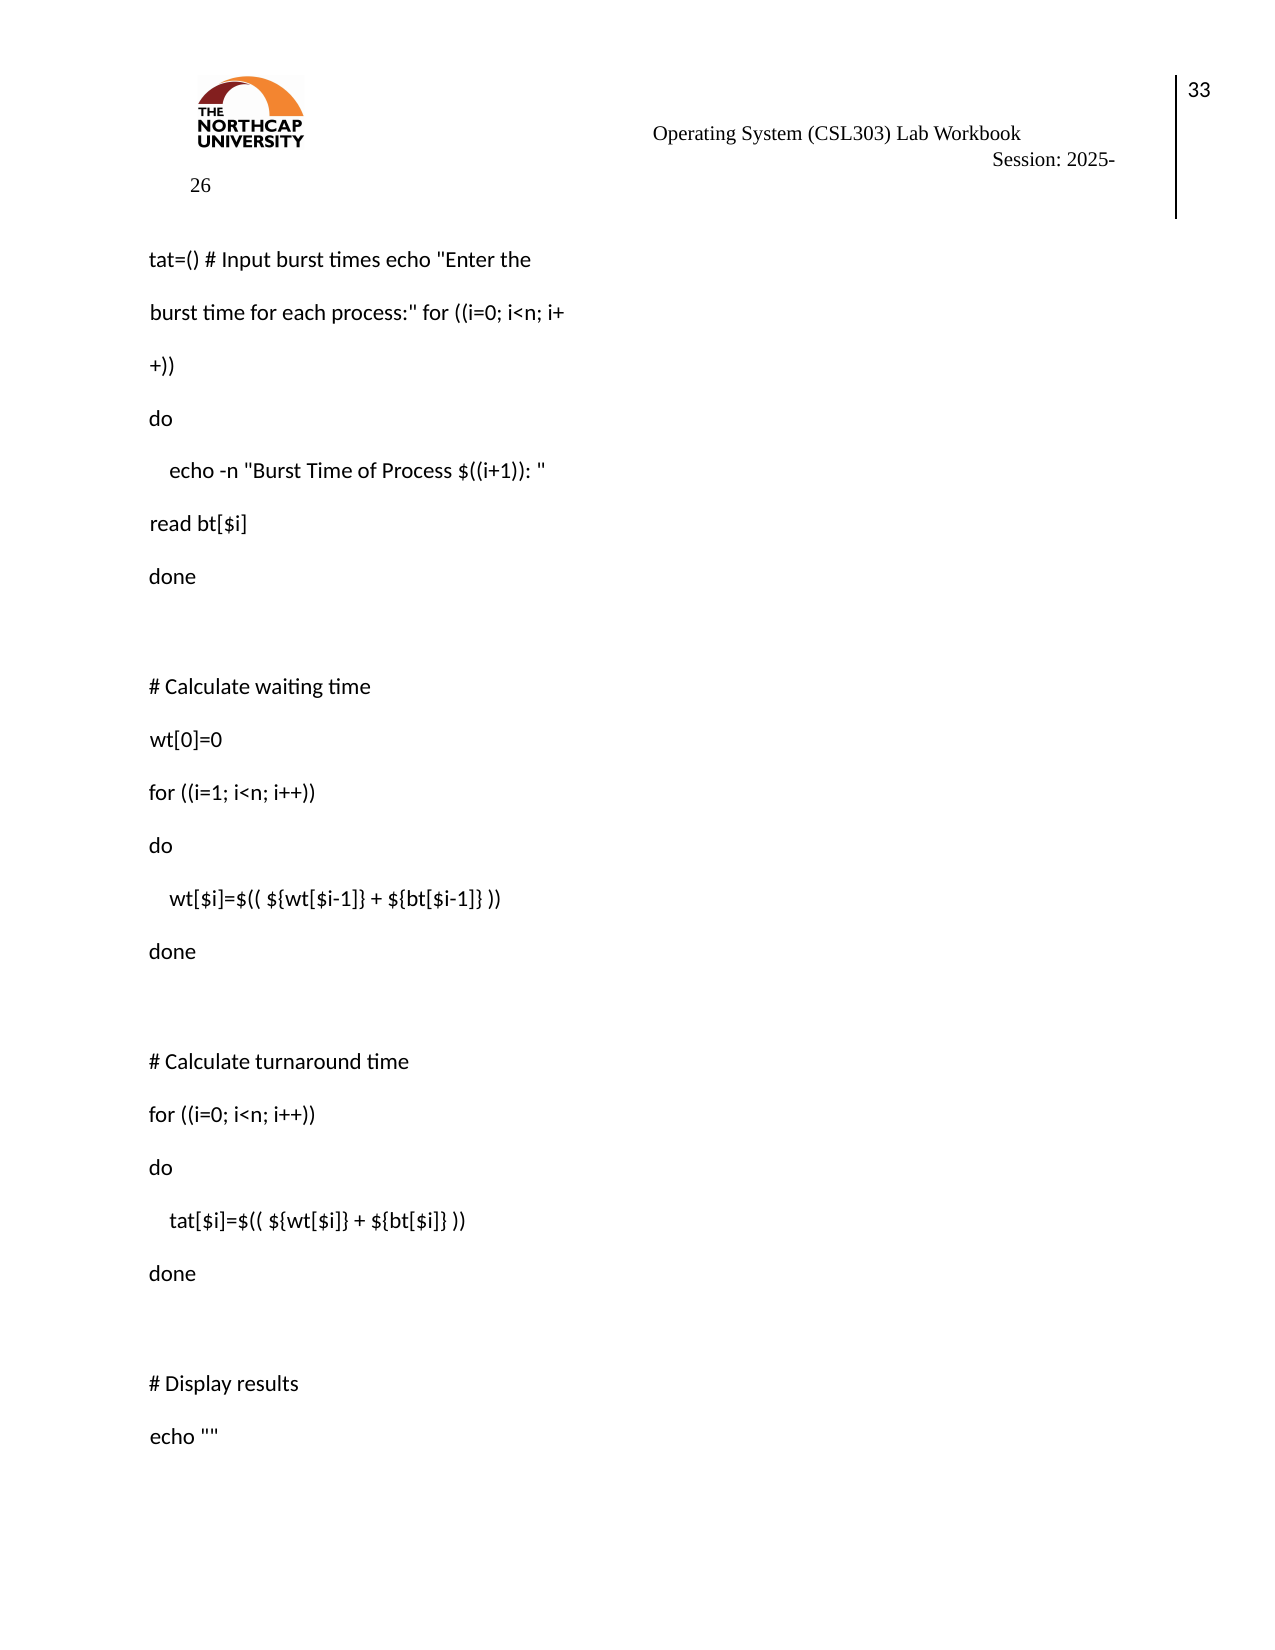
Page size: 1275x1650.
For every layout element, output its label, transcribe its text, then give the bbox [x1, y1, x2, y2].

text wt[$i]=$(( ${wt[$i-1]} + ${bt[$i-1]} )) [148, 884, 554, 912]
text do [148, 1153, 554, 1181]
text done [148, 937, 554, 965]
text for ((i=1; i<n; i++)) [148, 778, 554, 806]
text # Display results echo "" [148, 1369, 346, 1450]
text done [148, 562, 554, 591]
text # Calculate turnaround time [148, 1047, 554, 1075]
text done [148, 1259, 554, 1287]
text do [148, 404, 554, 432]
text do [148, 831, 554, 859]
text echo -n "Burst Time of Process $((i+1)): " read bt[$i] [148, 457, 554, 538]
picture [197, 75, 305, 150]
text tat[$i]=$(( ${wt[$i]} + ${bt[$i]} )) [148, 1206, 554, 1234]
text for ((i=0; i<n; i++)) [148, 1100, 554, 1128]
text tat=() # Input burst times echo "Enter the burst time for each process:" for ((i=0; i<n; i++)) [148, 245, 571, 379]
text # Calculate waiting time wt[0]=0 [148, 672, 446, 753]
